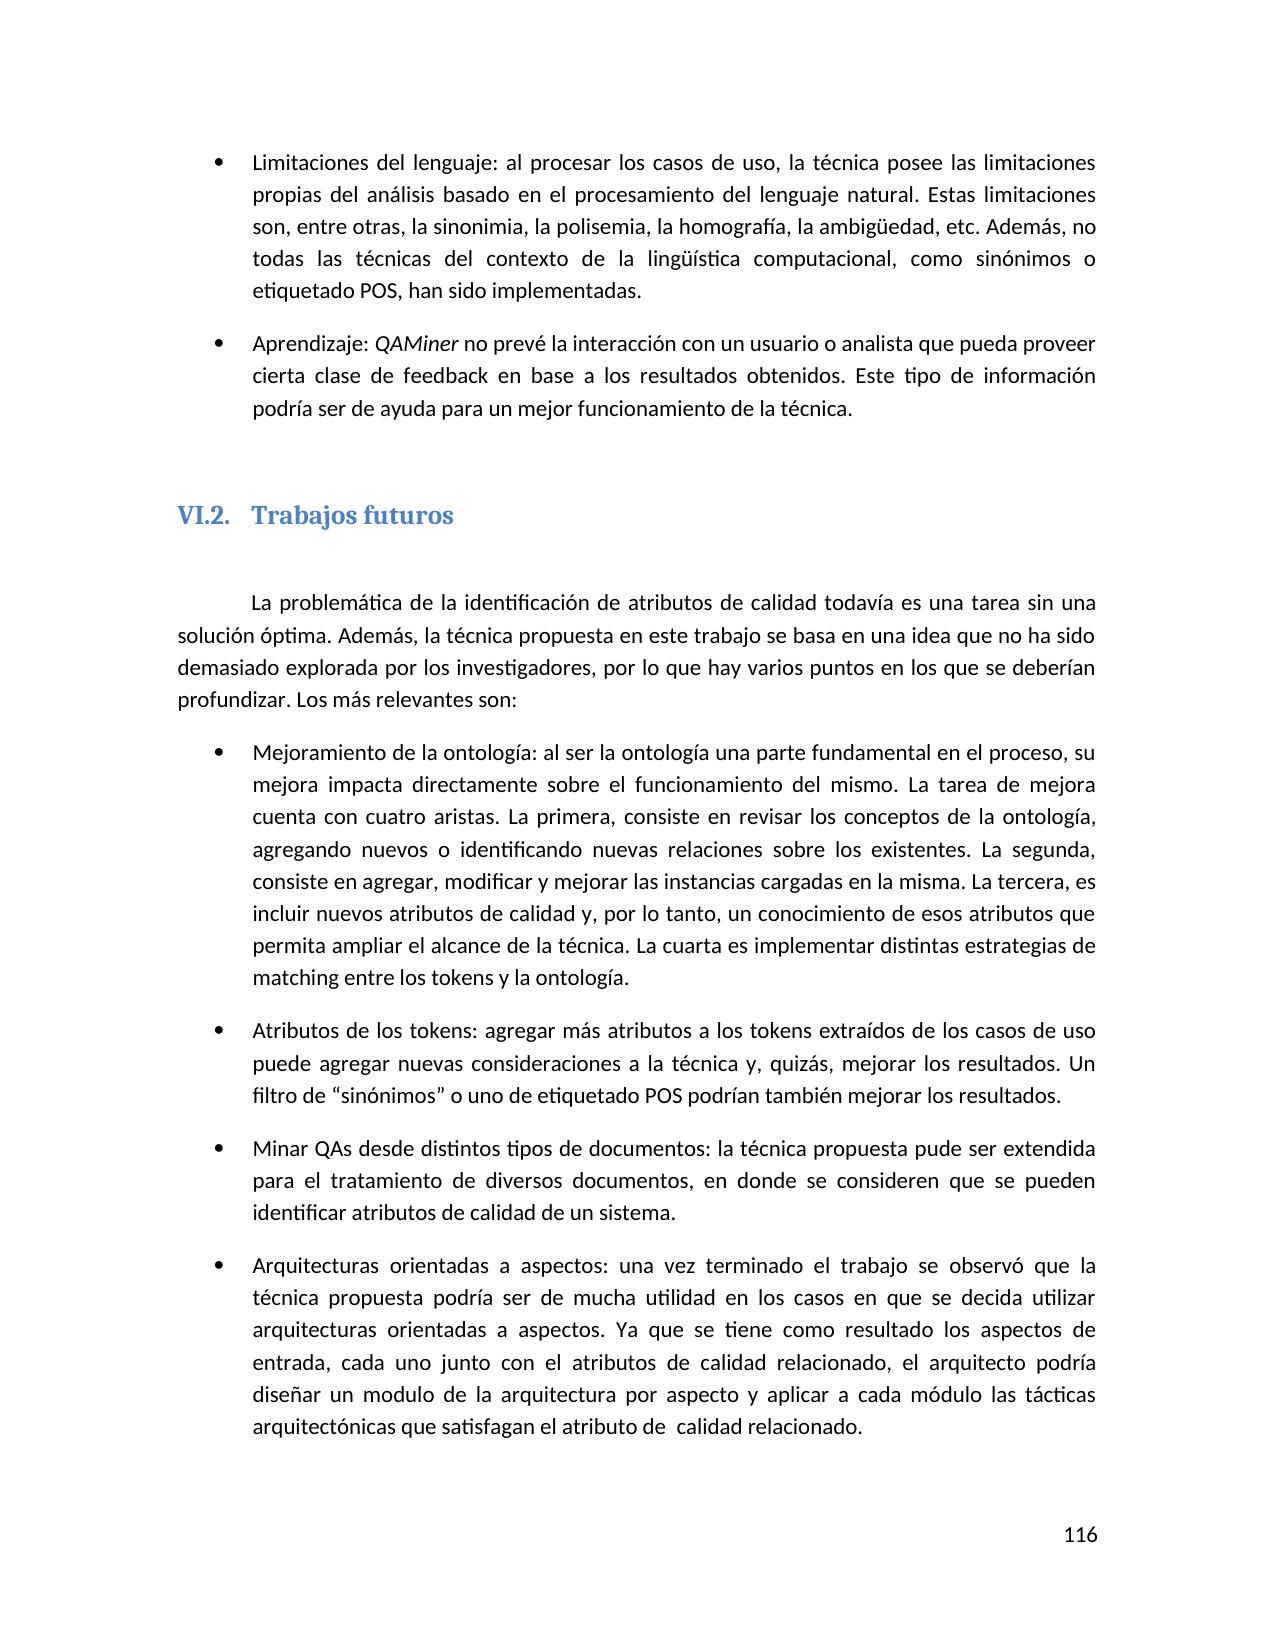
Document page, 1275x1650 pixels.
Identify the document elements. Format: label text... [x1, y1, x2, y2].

list Atributos de los tokens: agregar más atributos a los tokens extraídos de los casos de uso puede agregar nuevas consideraciones a la técnica y, quizás, mejorar los resultados. Un filtro de “sinónimos” o uno de etiquetado POS podrían también mejorar los resultados. [215, 1016, 1098, 1109]
list Mejoramiento de la ontología: al ser la ontología una parte fundamental en el proceso, su mejora impacta directamente sobre el funcionamiento del mismo. La tarea de mejora cuenta con cuatro aristas. La primera, consiste en revisar los conceptos de la ontología, agregando nuevos o identificando nuevas relaciones sobre los existentes. La segunda, consiste en agregar, modificar y mejorar las instancias cargadas en la misma. La tercera, es incluir nuevos atributos de calidad y, por lo tanto, un conocimiento de esos atributos que permita ampliar el alcance de la técnica. La cuarta es implementar distintas estrategias de matching entre los tokens y la ontología. [215, 738, 1098, 991]
subtitle Trabajos futuros [177, 500, 1098, 531]
text La problemática de la identificación de atributos de calidad todavía es una tarea sin una solución óptima. Además, la técnica propuesta en este trabajo se basa en una idea que no ha sido demasiado explorada por los investigadores, por lo que hay varios puntos en los que se deberían profundizar. Los más relevantes son: [177, 588, 1098, 713]
list Arquitecturas orientadas a aspectos: una vez terminado el trabajo se observó que la técnica propuesta podría ser de mucha utilidad en los casos en que se decida utilizar arquitecturas orientadas a aspectos. Ya que se tiene como resultado los aspectos de entrada, cada uno junto con el atributos de calidad relacionado, el arquitecto podría diseñar un modulo de la arquitectura por aspecto y aplicar a cada módulo las tácticas arquitectónicas que satisfagan el atributo de calidad relacionado. [215, 1251, 1098, 1440]
list Minar QAs desde distintos tipos de documentos: la técnica propuesta pude ser extendida para el tratamiento de diversos documentos, en donde se consideren que se pueden identificar atributos de calidad de un sistema. [215, 1134, 1098, 1226]
list Limitaciones del lenguaje: al procesar los casos de uso, la técnica posee las limitaciones propias del análisis basado en el procesamiento del lenguaje natural. Estas limitaciones son, entre otras, la sinonimia, la polisemia, la homografía, la ambigüedad, etc. Además, no todas las técnicas del contexto de la lingüística computacional, como sinónimos o etiquetado POS, han sido implementadas. [215, 148, 1098, 304]
list Aprendizaje: QAMiner no prevé la interacción con un usuario o analista que pueda proveer cierta clase de feedback en base a los resultados obtenidos. Este tipo de información podría ser de ayuda para un mejor funcionamiento de la técnica. [215, 329, 1098, 422]
